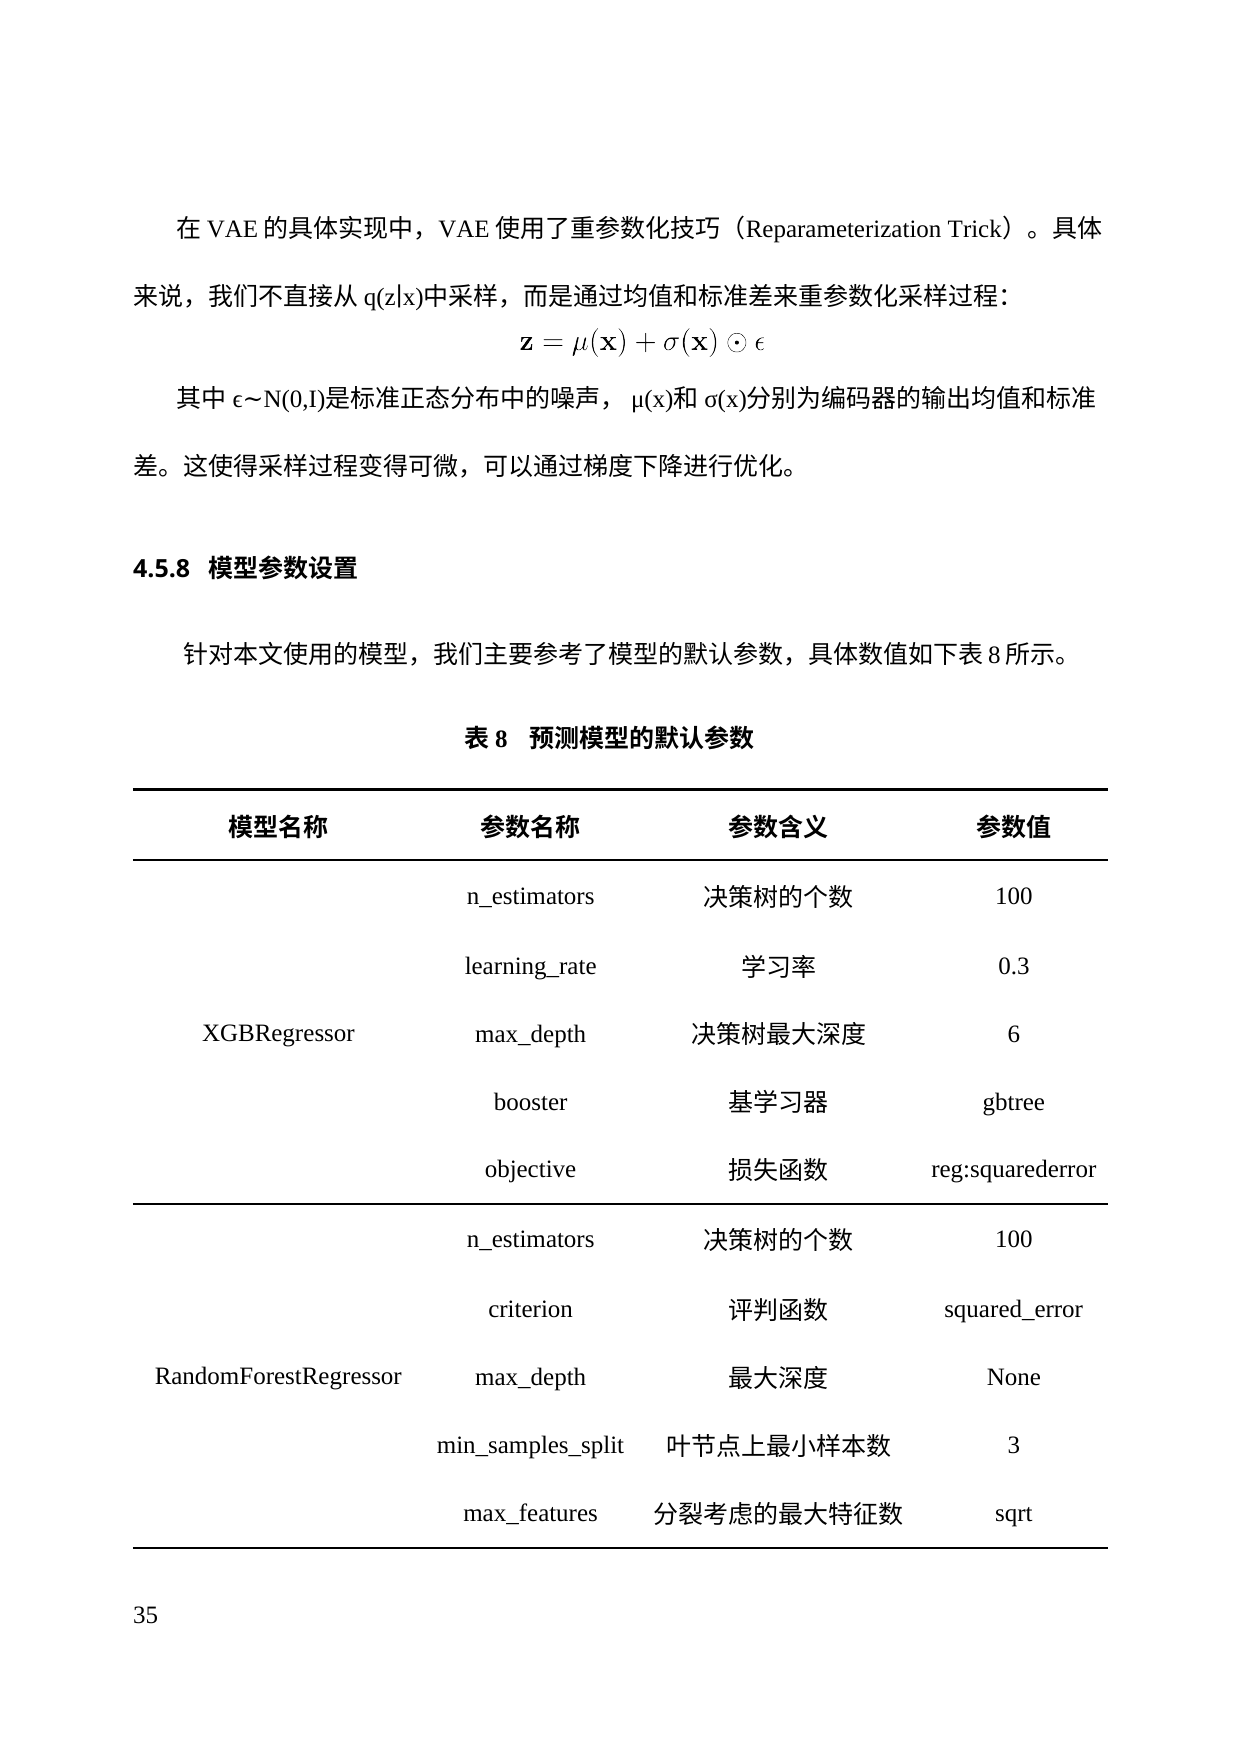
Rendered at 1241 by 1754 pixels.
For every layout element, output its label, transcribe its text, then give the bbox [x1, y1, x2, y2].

table_cell 分裂考虑的最大特征数 [638, 1479, 920, 1547]
table_cell learning_rate [423, 929, 637, 999]
text 预测模型的默认参数 [133, 703, 1107, 771]
table_cell booster [423, 1067, 637, 1135]
table_cell 最大深度 [638, 1343, 920, 1411]
table_cell 学习率 [638, 929, 920, 999]
table_cell n_estimators [423, 1205, 637, 1273]
table_cell None [920, 1343, 1107, 1411]
table_cell max_features [423, 1479, 637, 1547]
subtitle 模型参数设置 [133, 532, 1107, 600]
table_cell 100 [920, 1205, 1107, 1273]
table_header 模型名称 [133, 791, 423, 859]
table_cell max_depth [423, 999, 637, 1067]
table_cell 损失函数 [638, 1135, 920, 1203]
table_cell XGBRegressor [133, 861, 423, 1203]
table_cell gbtree [920, 1067, 1107, 1135]
table_cell 决策树的个数 [638, 1205, 920, 1273]
text 在VAE的具体实现中，VAE 使用了重参数化技巧（Reparameterization Trick）。具体来说，我们不直接从 q(z∣x)中采样，而是通过均值和标准差来重参数化采样过程： [133, 193, 1107, 328]
table_cell 叶节点上最小样本数 [638, 1411, 920, 1479]
text 针对本文使用的模型，我们主要参考了模型的默认参数，具体数值如下表8所示。 [133, 618, 1107, 686]
text 其中 ϵ∼N(0,I)是标准正态分布中的噪声， μ(x)和 σ(x)分别为编码器的输出均值和标准差。这使得采样过程变得可微，可以通过梯度下降进行优化。 [133, 362, 1107, 498]
table_cell 决策树的个数 [638, 861, 920, 929]
table_cell squared_error [920, 1273, 1107, 1343]
table_header 参数值 [920, 791, 1107, 859]
table_cell max_depth [423, 1343, 637, 1411]
picture [520, 328, 764, 357]
table_cell reg:squarederror [920, 1135, 1107, 1203]
table_cell 100 [920, 861, 1107, 929]
table_cell 评判函数 [638, 1273, 920, 1343]
table_cell 6 [920, 999, 1107, 1067]
table_cell RandomForestRegressor [133, 1205, 423, 1547]
table_header 参数名称 [423, 791, 637, 859]
table_cell 0.3 [920, 929, 1107, 999]
table_cell min_samples_split [423, 1411, 637, 1479]
table_cell 3 [920, 1411, 1107, 1479]
table_cell 决策树最大深度 [638, 999, 920, 1067]
table_cell 基学习器 [638, 1067, 920, 1135]
table_cell criterion [423, 1273, 637, 1343]
table_cell sqrt [920, 1479, 1107, 1547]
table_header 参数含义 [638, 791, 920, 859]
table_cell objective [423, 1135, 637, 1203]
table_cell n_estimators [423, 861, 637, 929]
